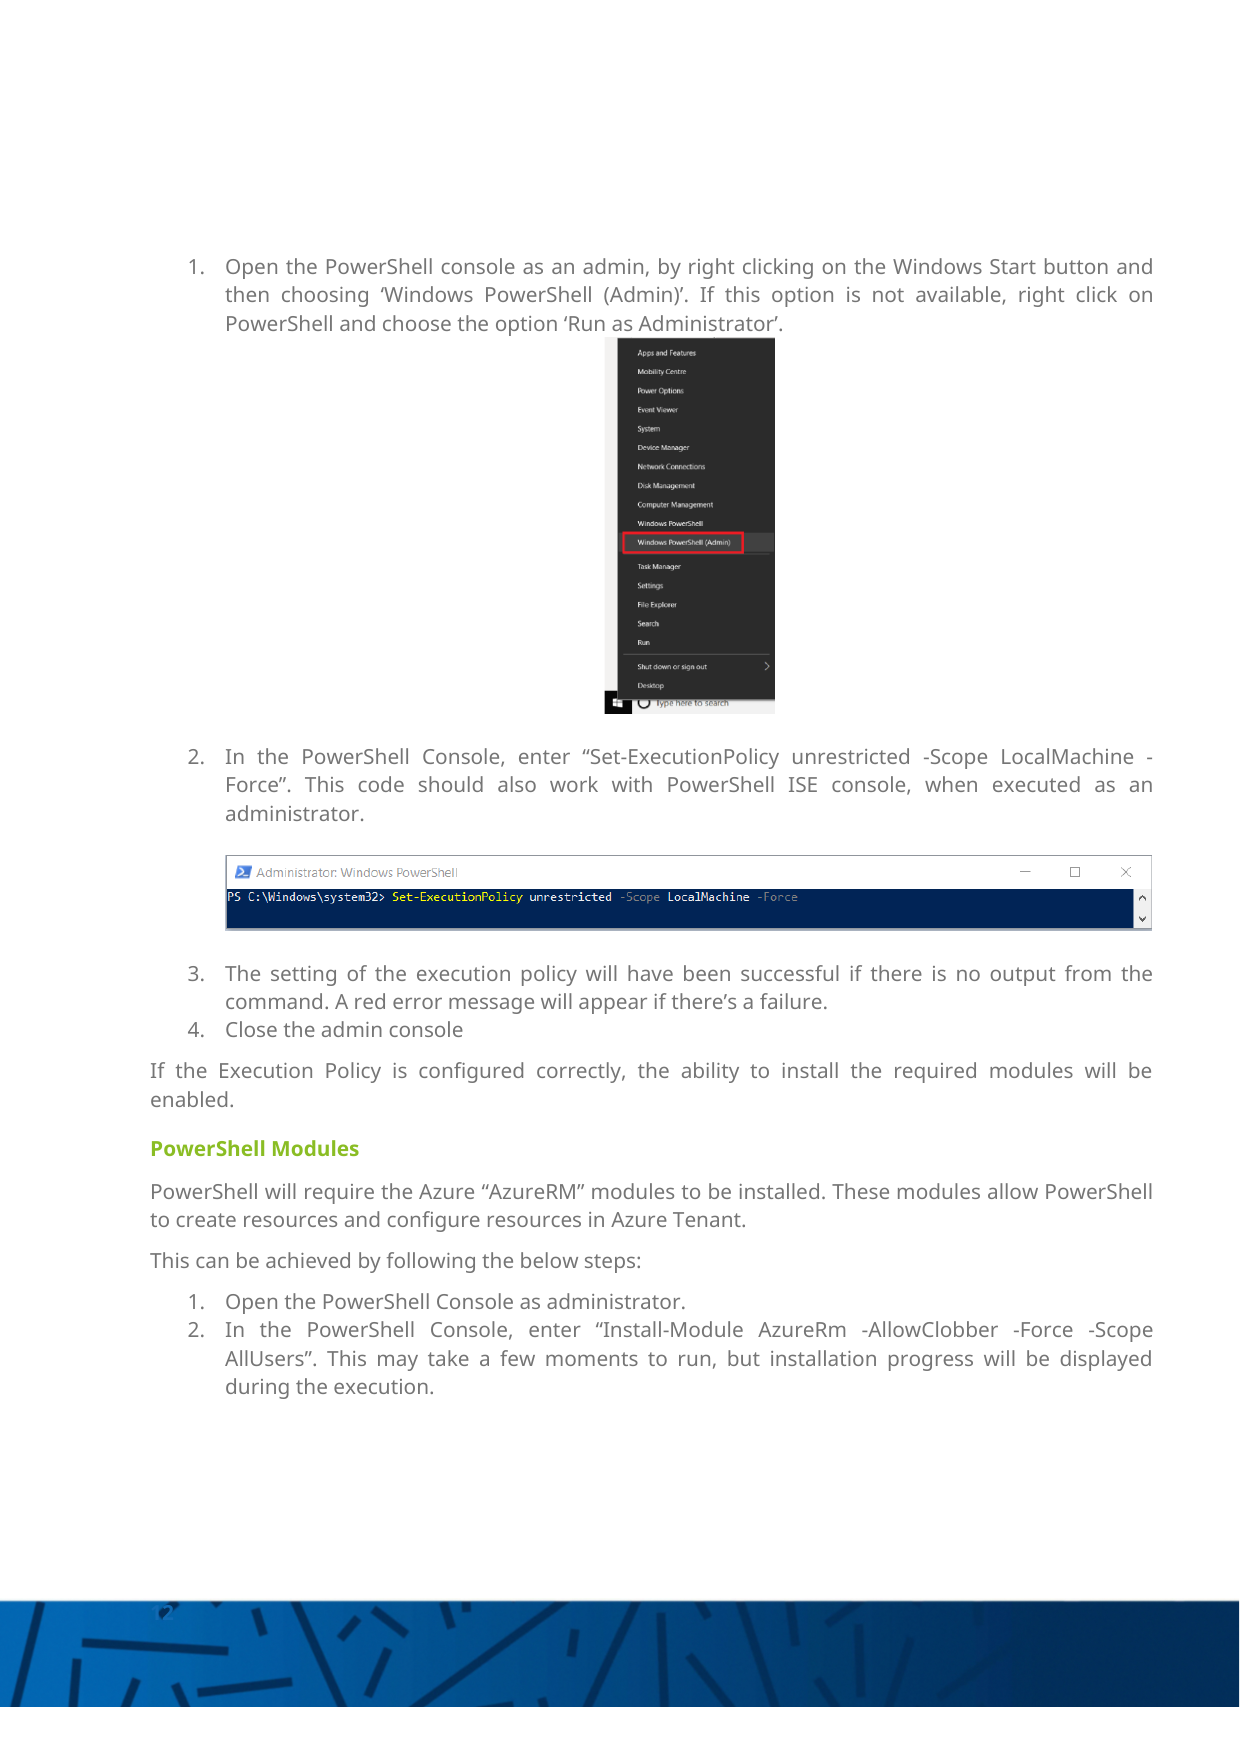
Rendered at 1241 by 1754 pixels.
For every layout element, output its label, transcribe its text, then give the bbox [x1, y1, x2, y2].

picture [0, 1598, 1240, 1707]
text This can be achieved by following the below steps: [150, 1246, 1155, 1274]
list In the PowerShell Console, enter “Set-ExecutionPolicy unrestricted -Scope LocalMachine -Force”. This code should also work with PowerShell ISE console, when executed as an administrator. [187, 742, 1155, 827]
text PowerShell will require the Azure “AzureRM” modules to be installed. These modules allow PowerShell to create resources and configure resources in Azure Tenant. [150, 1177, 1155, 1234]
list Open the PowerShell console as an admin, by right clicking on the Windows Start button and then choosing ‘Windows PowerShell (Admin)’. If this option is not available, right click on PowerShell and choose the option ‘Run as Administrator’. [187, 252, 1155, 337]
list The setting of the execution policy will have been successful if there is no output from the command. A red error message will appear if there’s a failure. [187, 959, 1155, 1016]
text If the Execution Policy is configured correctly, the ability to install the required modules will be enabled. [150, 1056, 1155, 1113]
picture [604, 337, 775, 714]
list Open the PowerShell Console as administrator. [187, 1287, 1155, 1316]
picture [225, 855, 1152, 931]
list In the PowerShell Console, enter “Install-Module AzureRm -AllowClobber -Force -Scope AllUsers”. This may take a few moments to run, but installation progress will be displayed during the execution. [187, 1316, 1155, 1401]
list Close the admin console [187, 1016, 1155, 1044]
subtitle PowerShell Modules [150, 1134, 1155, 1163]
